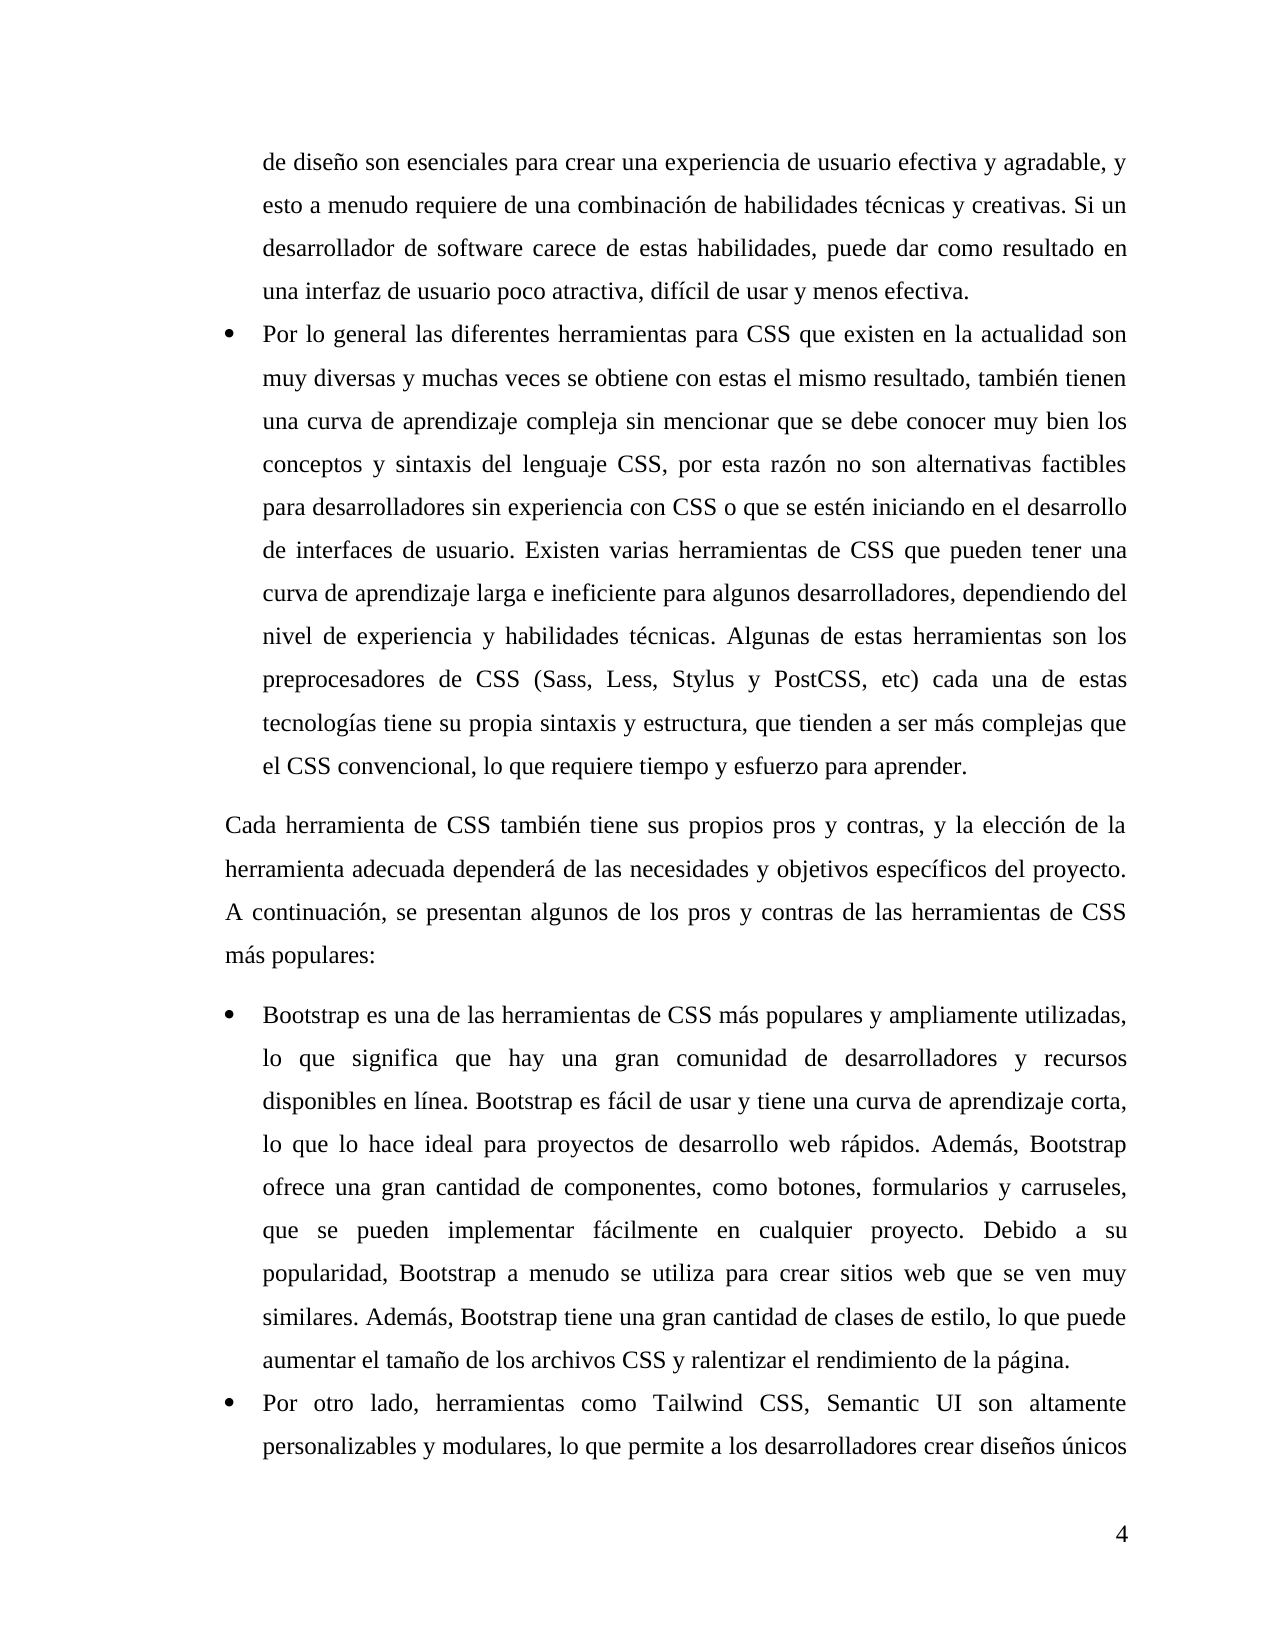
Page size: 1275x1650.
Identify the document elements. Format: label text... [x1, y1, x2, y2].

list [225, 1388, 1128, 1460]
list Por lo general las diferentes herramientas para CSS que existen en la actualidad son muy diversas y muchas veces se obtiene con estas el mismo resultado, también tienen una curva de aprendizaje compleja sin mencionar que se debe conocer muy bien los conceptos y sintaxis del lenguaje CSS, por esta razón no son alternativas factibles para desarrolladores sin experiencia con CSS o que se estén iniciando en el desarrollo de interfaces de usuario. Existen varias herramientas de CSS que pueden tener una curva de aprendizaje larga e ineficiente para algunos desarrolladores, dependiendo del nivel de experiencia y habilidades técnicas. Algunas de estas herramientas son los preprocesadores de CSS (Sass, Less, Stylus y PostCSS, etc) cada una de estas tecnologías tiene su propia sintaxis y estructura, que tienden a ser más complejas que el CSS convencional, lo que requiere tiempo y esfuerzo para aprender. [225, 319, 1128, 779]
text Cada herramienta de CSS también tiene sus propios pros y contras, y la elección de la herramienta adecuada dependerá de las necesidades y objetivos específicos del proyecto. A continuación, se presentan algunos de los pros y contras de las herramientas de CSS más populares: [225, 811, 1128, 969]
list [225, 147, 1128, 305]
list Bootstrap es una de las herramientas de CSS más populares y ampliamente utilizadas, lo que significa que hay una gran comunidad de desarrolladores y recursos disponibles en línea. Bootstrap es fácil de usar y tiene una curva de aprendizaje corta, lo que lo hace ideal para proyectos de desarrollo web rápidos. Además, Bootstrap ofrece una gran cantidad de componentes, como botones, formularios y carruseles, que se pueden implementar fácilmente en cualquier proyecto. Debido a su popularidad, Bootstrap a menudo se utiliza para crear sitios web que se ven muy similares. Además, Bootstrap tiene una gran cantidad de clases de estilo, lo que puede aumentar el tamaño de los archivos CSS y ralentizar el rendimiento de la página. [225, 1000, 1128, 1373]
